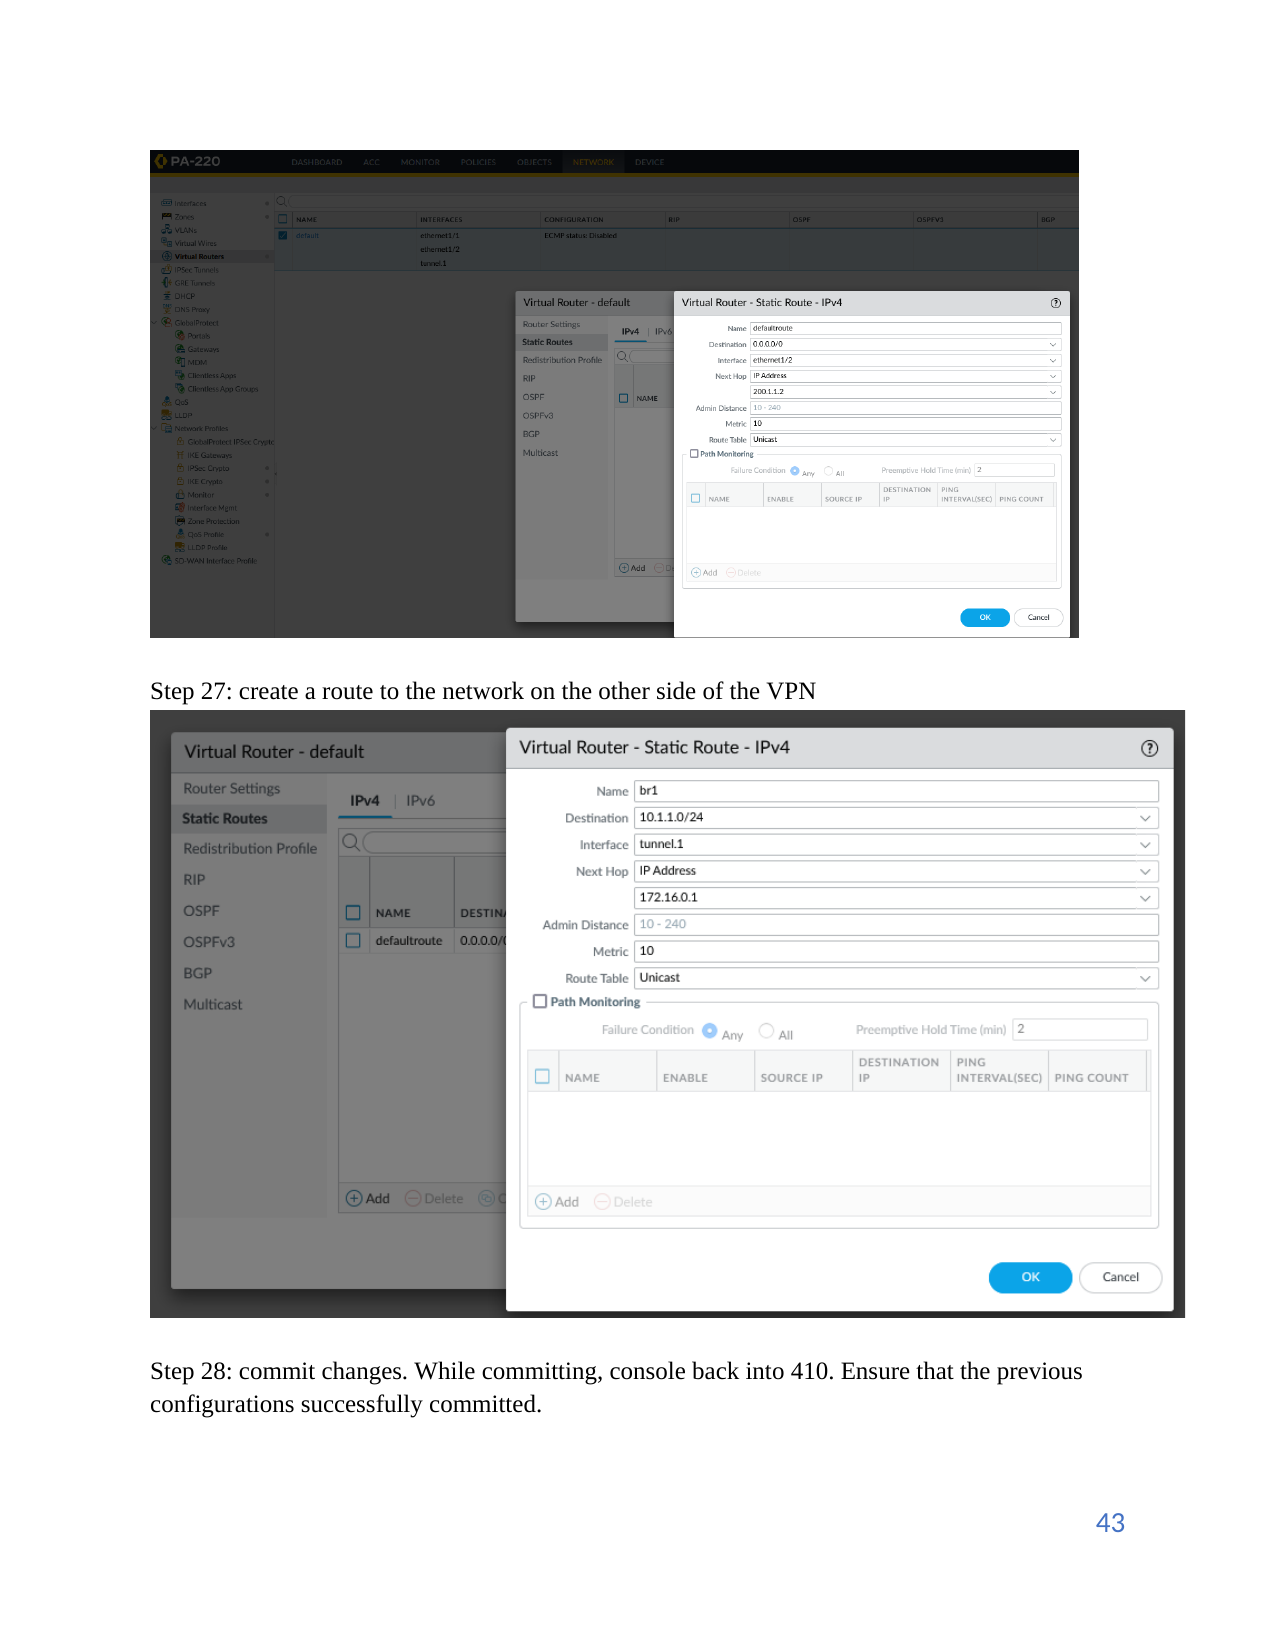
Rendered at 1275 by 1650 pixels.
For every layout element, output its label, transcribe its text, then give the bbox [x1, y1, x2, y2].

picture [150, 710, 1185, 1318]
text Step 28: commit changes. While committing, console back into 410. Ensure that the previous configurations successfully committed. [150, 1356, 1125, 1417]
picture [150, 150, 1079, 638]
text Step 27: create a route to the network on the other side of the VPN [150, 676, 1125, 710]
